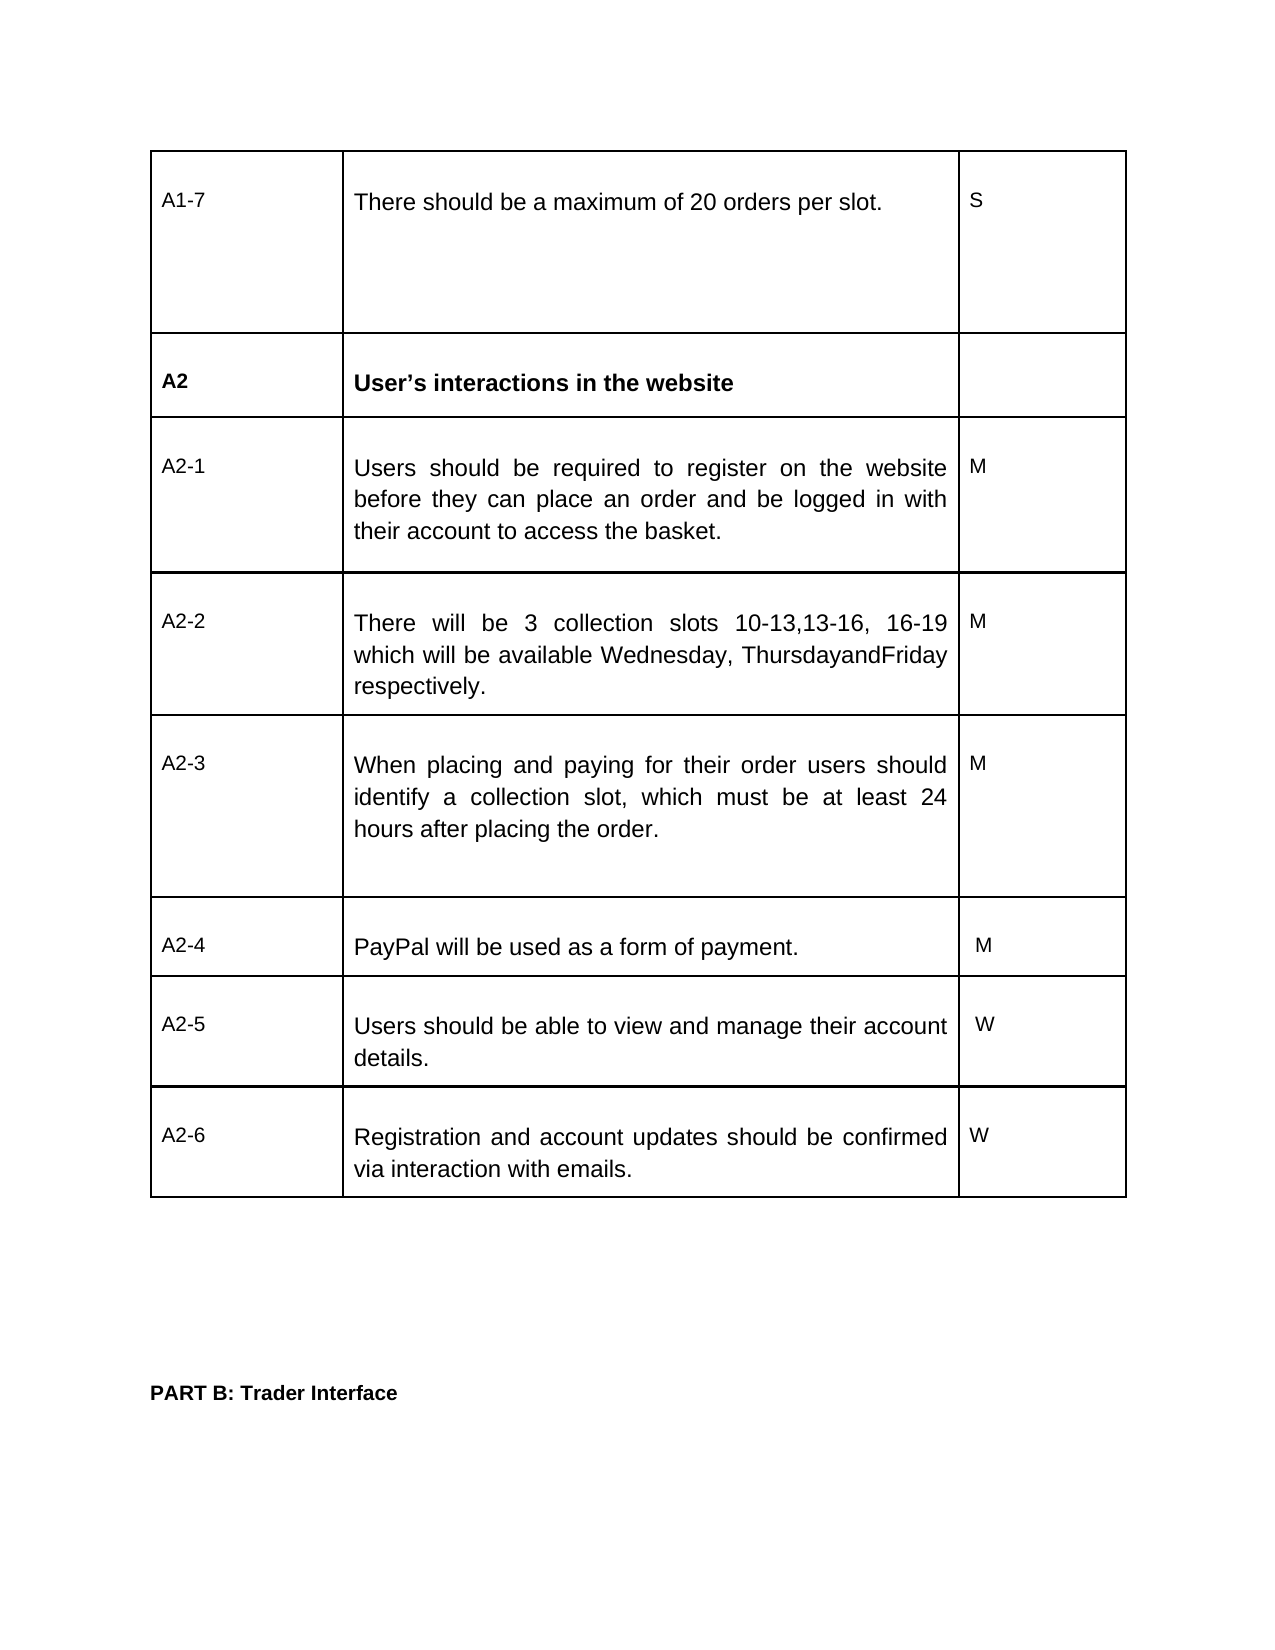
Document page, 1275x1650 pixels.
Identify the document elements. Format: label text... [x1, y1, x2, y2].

table_cell W [960, 1088, 1125, 1196]
table_cell A2-1 [152, 418, 342, 571]
table_cell Users should be able to view and manage their account details. [344, 977, 958, 1085]
table_cell Users should be required to register on the website before they can place an order and be logged in with their account to access the basket. [344, 418, 958, 571]
table_cell A2-6 [152, 1088, 342, 1196]
table_cell There will be 3 collection slots 10-13,13-16, 16-19 which will be available Wednesday, ThursdayandFriday respectively. [344, 574, 958, 714]
table_cell A2-5 [152, 977, 342, 1085]
table_cell User’s interactions in the website [344, 334, 958, 416]
table_cell M [960, 418, 1125, 571]
table_cell PayPal will be used as a form of payment. [344, 898, 958, 974]
table_cell S [960, 152, 1125, 332]
table_cell M [960, 716, 1125, 896]
table_cell A2-2 [152, 574, 342, 714]
table_cell A2-4 [152, 898, 342, 974]
table_cell Registration and account updates should be confirmed via interaction with emails. [344, 1088, 958, 1196]
table_cell When placing and paying for their order users should identify a collection slot, which must be at least 24 hours after placing the order. [344, 716, 958, 896]
table_cell There should be a maximum of 20 orders per slot. [344, 152, 958, 332]
table_cell [960, 334, 1125, 416]
table_cell M [960, 898, 1125, 974]
table_cell A2 [152, 334, 342, 416]
table_cell M [960, 574, 1125, 714]
table_cell A2-3 [152, 716, 342, 896]
text PART B: Trader Interface [150, 1381, 1125, 1404]
table_cell A1-7 [152, 152, 342, 332]
table_cell W [960, 977, 1125, 1085]
